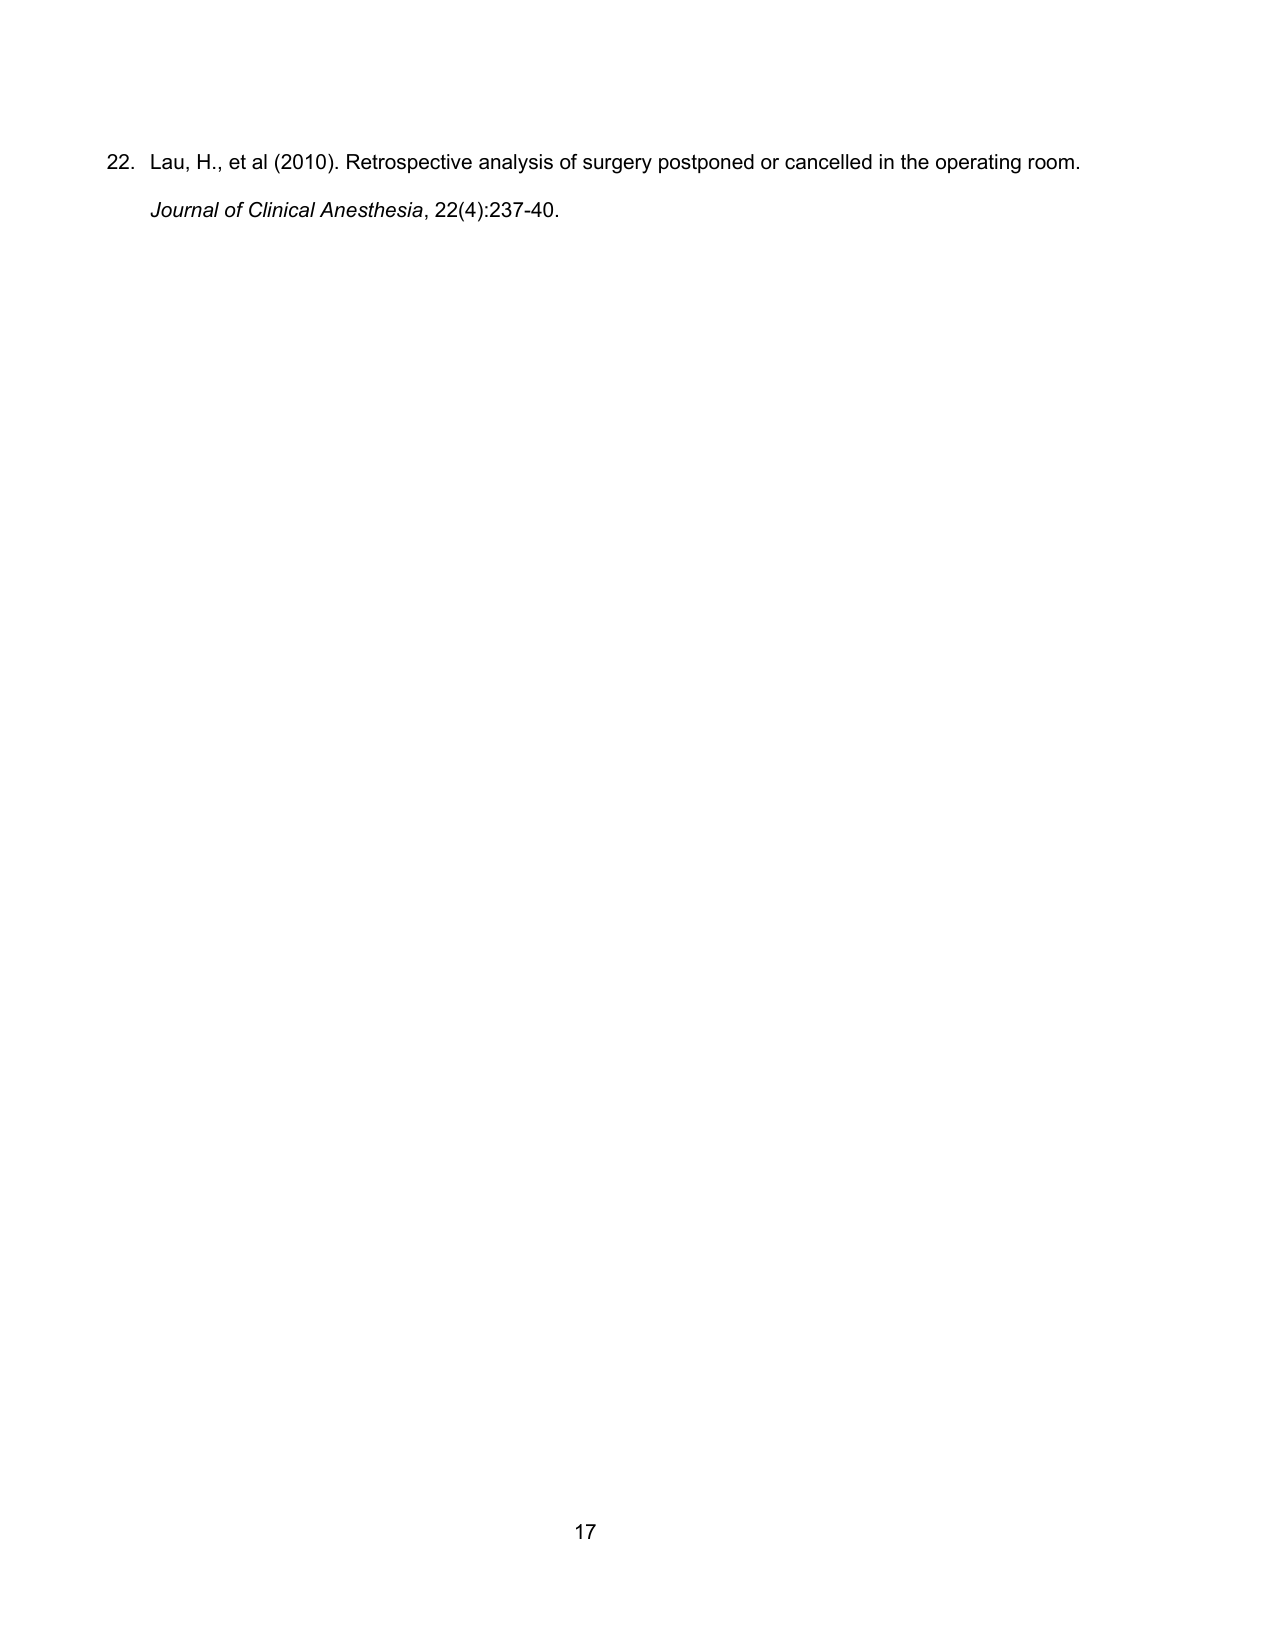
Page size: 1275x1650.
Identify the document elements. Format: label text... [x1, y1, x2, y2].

list Lau, H., et al (2010). Retrospective analysis of surgery postponed or cancelled in the operating room. Journal of Clinical Anesthesia, 22(4):237-40. [107, 150, 1125, 222]
